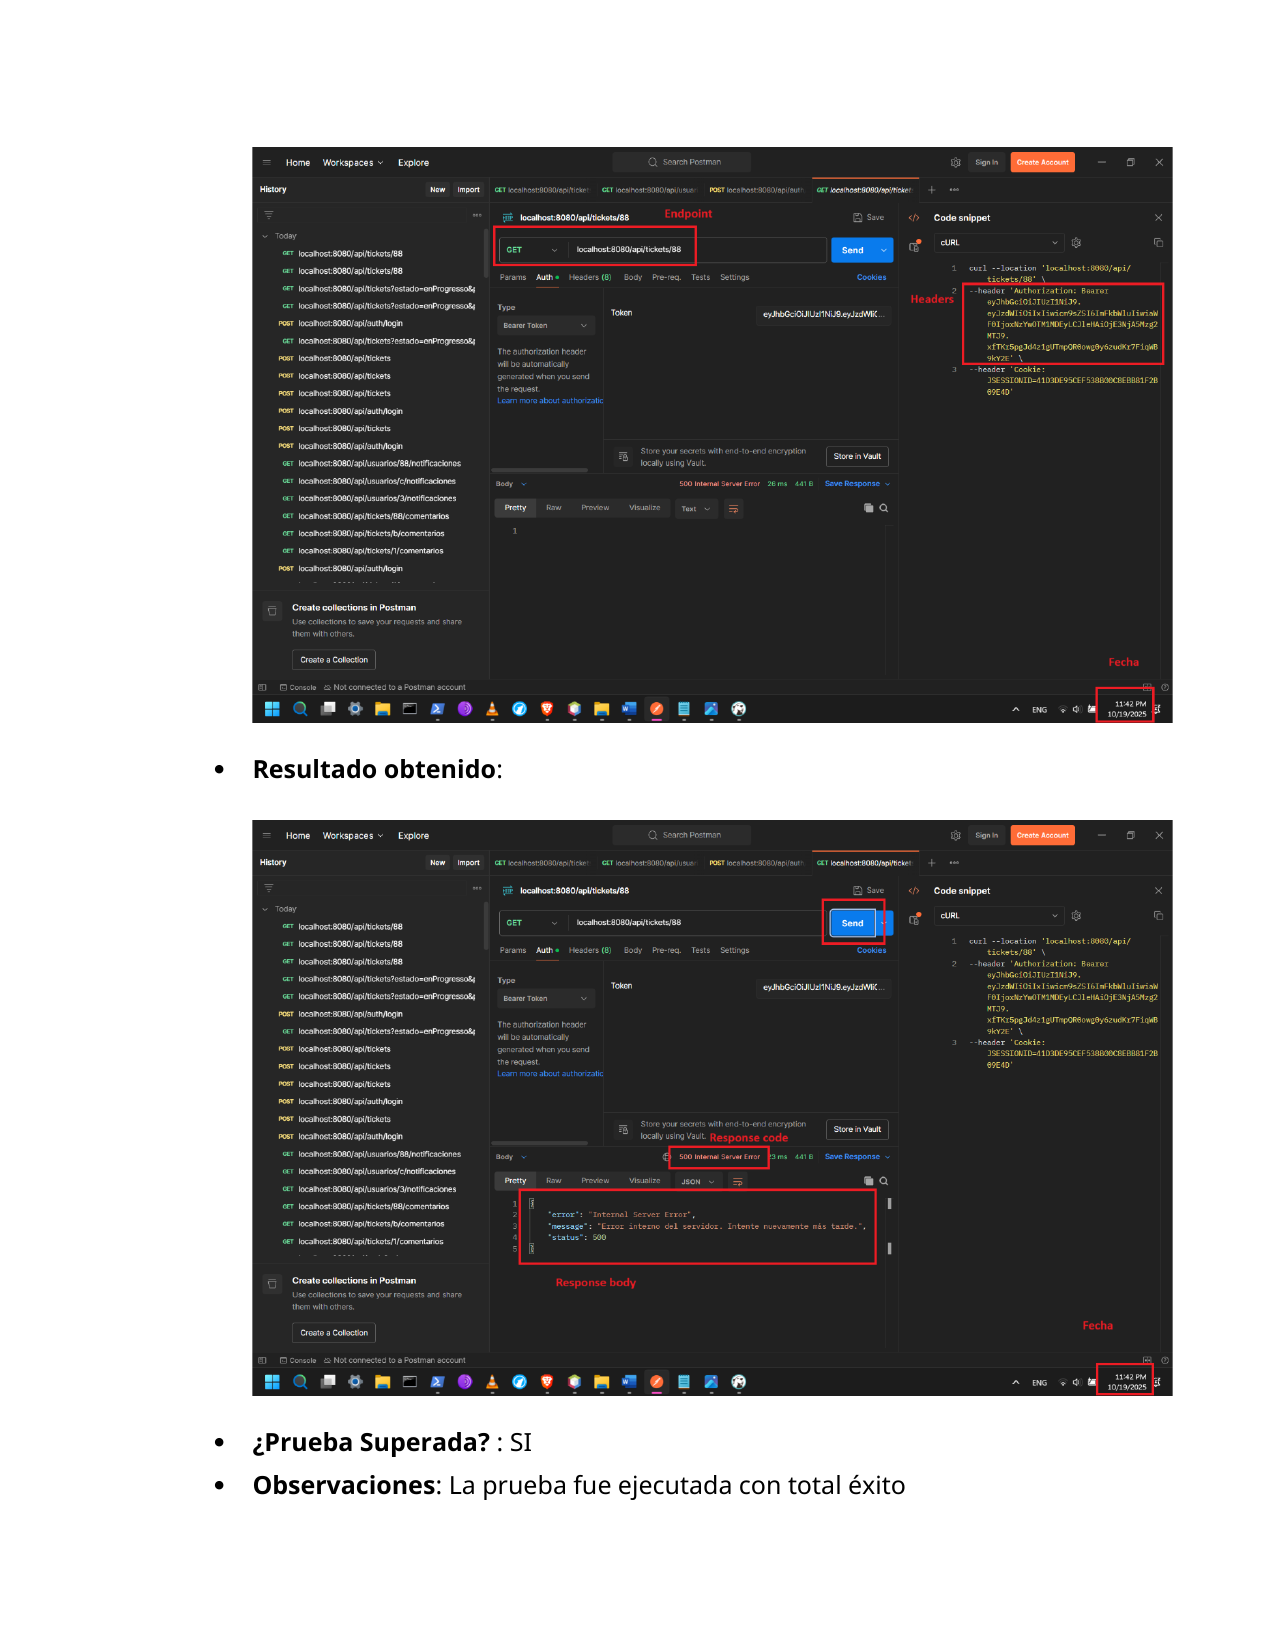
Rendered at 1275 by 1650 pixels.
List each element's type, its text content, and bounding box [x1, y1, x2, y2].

list Resultado obtenido: [215, 752, 1098, 786]
list ¿Prueba Superada? : SI [215, 1425, 1098, 1459]
list Observaciones: La prueba fue ejecutada con total éxito [215, 1468, 1098, 1502]
picture [252, 147, 1173, 723]
picture [252, 820, 1173, 1396]
